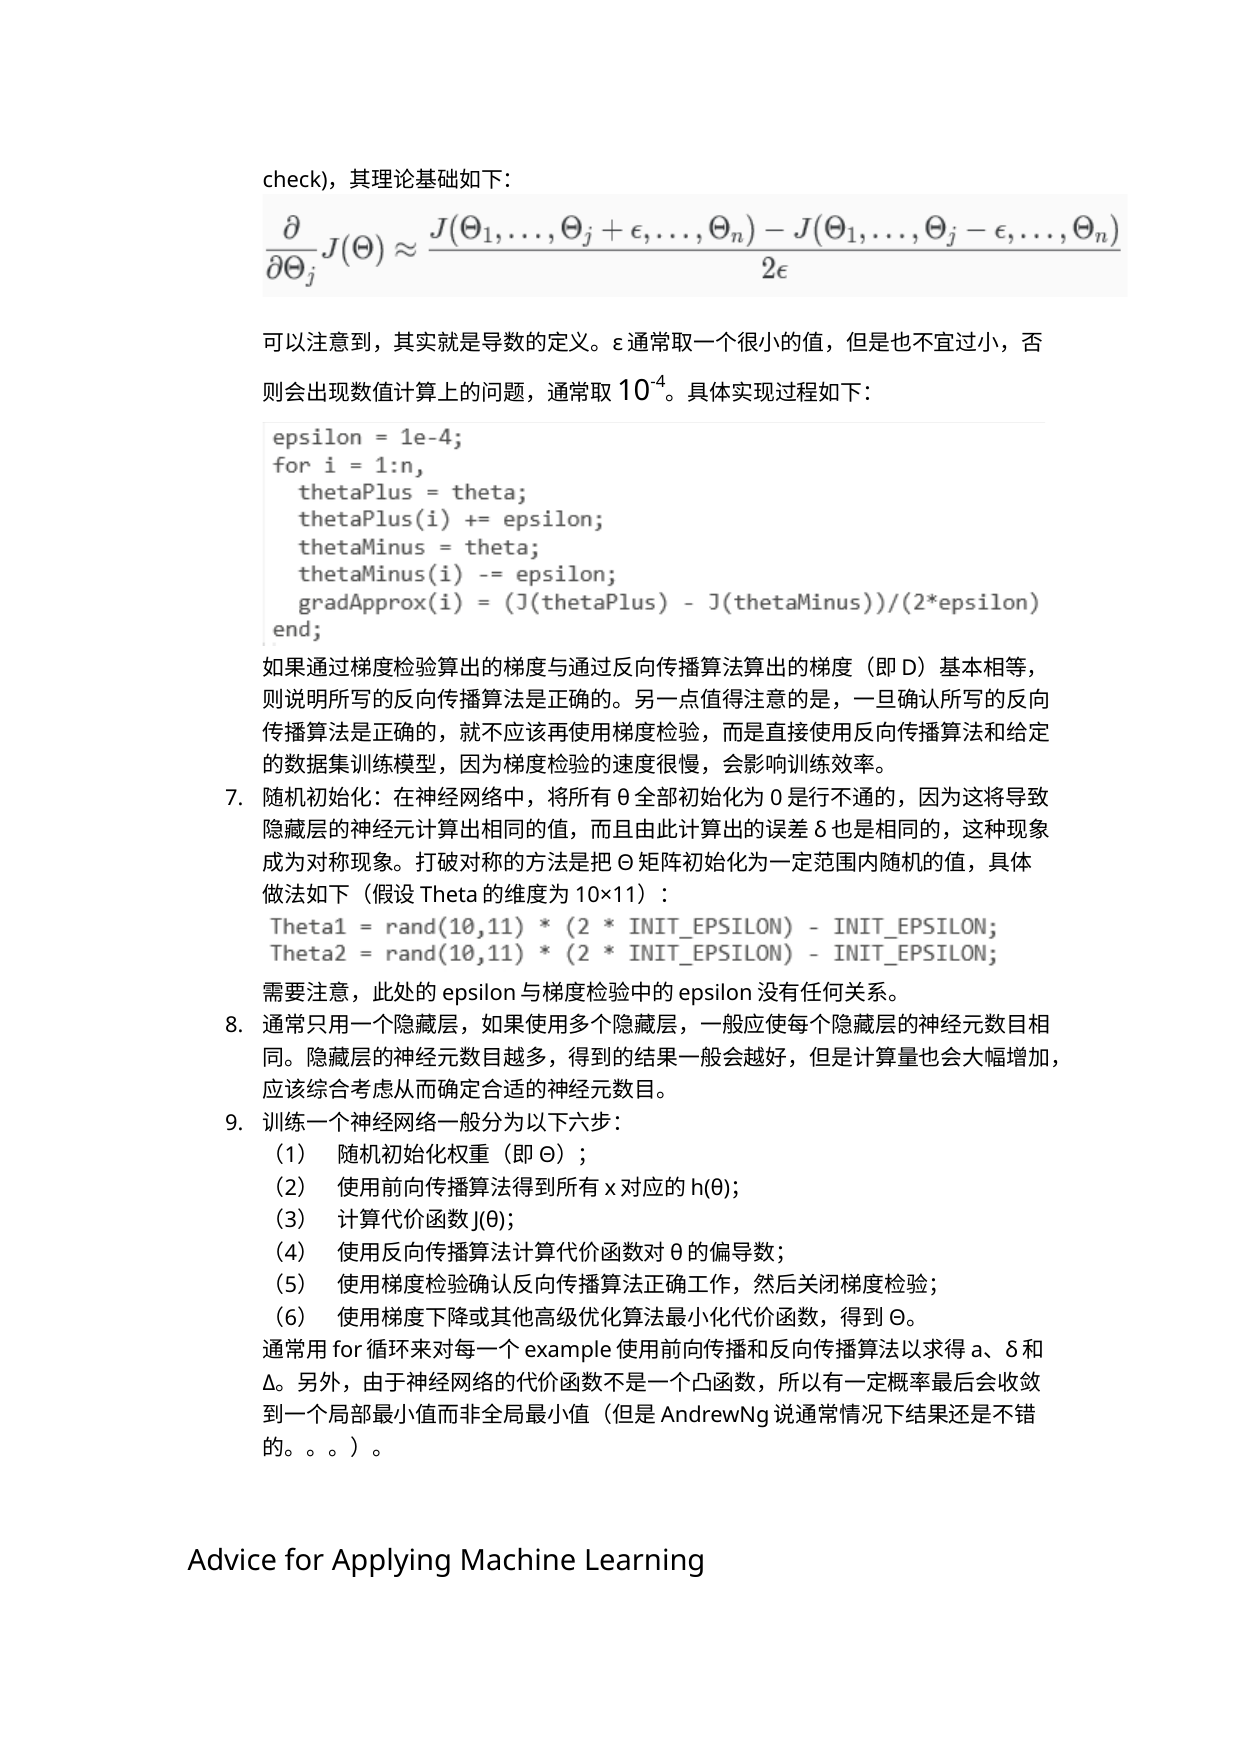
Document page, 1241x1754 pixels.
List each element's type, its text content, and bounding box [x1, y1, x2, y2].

text Advice for Applying Machine Learning [187, 1527, 1053, 1592]
list 使用梯度检验确认反向传播算法正确工作，然后关闭梯度检验； [262, 1267, 1053, 1299]
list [225, 162, 1053, 779]
list 使用梯度下降或其他高级优化算法最小化代价函数，得到Θ。 [262, 1299, 1053, 1332]
picture [262, 422, 1046, 646]
text 通常用for循环来对每一个example使用前向传播和反向传播算法以求得a、δ和Δ。另外，由于神经网络的代价函数不是一个凸函数，所以有一定概率最后会收敛到一个局部最小值而非全局最小值（但是AndrewNg说通常情况下结果还是不错的。。。）。 [262, 1332, 1053, 1462]
list 随机初始化权重（即Θ）； [262, 1137, 1053, 1169]
list 通常只用一个隐藏层，如果使用多个隐藏层，一般应使每个隐藏层的神经元数目相同。隐藏层的神经元数目越多，得到的结果一般会越好，但是计算量也会大幅增加，应该综合考虑从而确定合适的神经元数目。 [225, 1007, 1053, 1104]
list 需要注意，此处的epsilon与梯度检验中的epsilon没有任何关系。 [262, 974, 1053, 1007]
picture [262, 909, 1008, 972]
list 使用前向传播算法得到所有x对应的h(θ)； [262, 1169, 1053, 1202]
list 训练一个神经网络一般分为以下六步： [225, 1104, 1053, 1137]
list 计算代价函数J(θ)； [262, 1202, 1053, 1234]
picture [262, 194, 1128, 297]
list 使用反向传播算法计算代价函数对θ的偏导数； [262, 1234, 1053, 1267]
